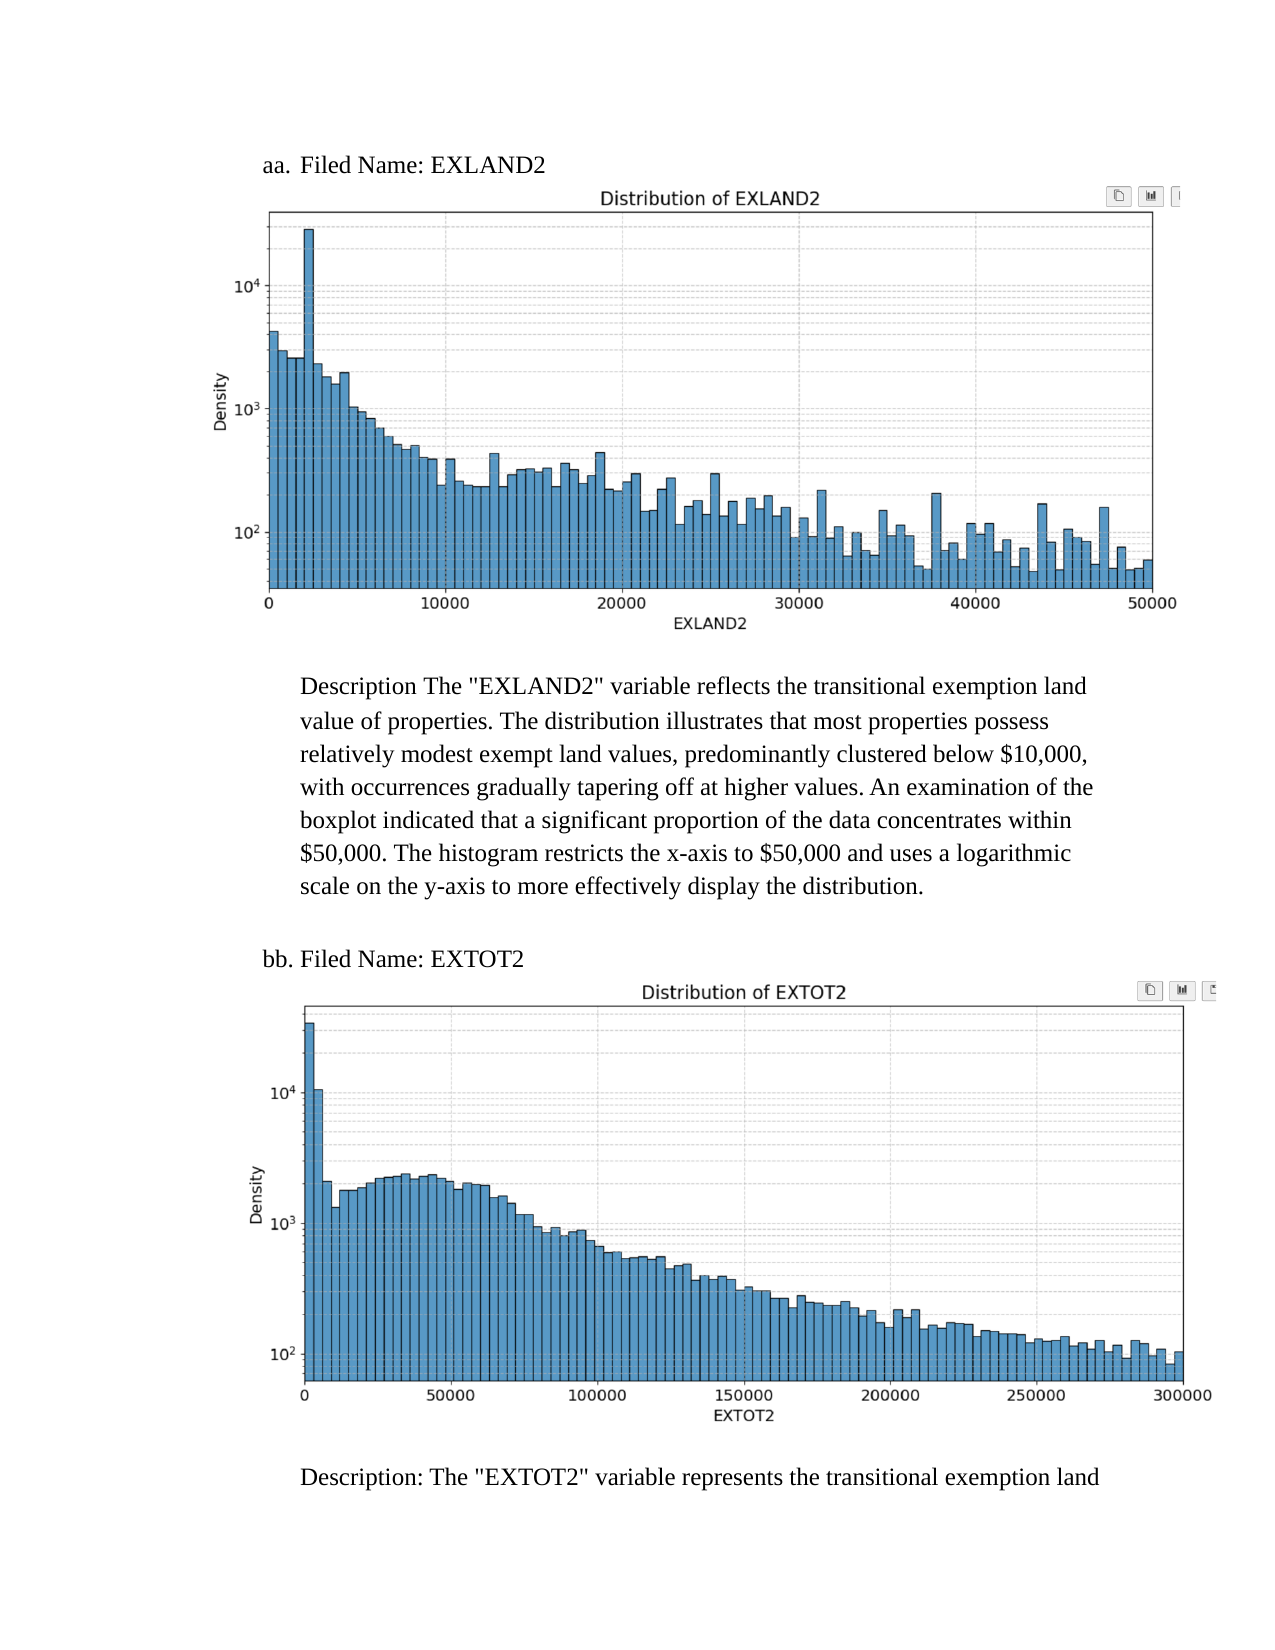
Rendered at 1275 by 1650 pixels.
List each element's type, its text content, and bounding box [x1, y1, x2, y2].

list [262, 1429, 1125, 1490]
picture [205, 183, 1180, 634]
picture [241, 977, 1217, 1429]
list Filed Name: EXLAND2 Description The "EXLAND2" variable reflects the transitional exemption land value of properties. The distribution illustrates that most properties possess relatively modest exempt land values, predominantly clustered below $10,000, with occurrences gradually tapering off at higher values. An examination of the boxplot indicated that a significant proportion of the data concentrates within $50,000. The histogram restricts the x-axis to $50,000 and uses a logarithmic scale on the y-axis to more effectively display the distribution. [262, 634, 1125, 939]
